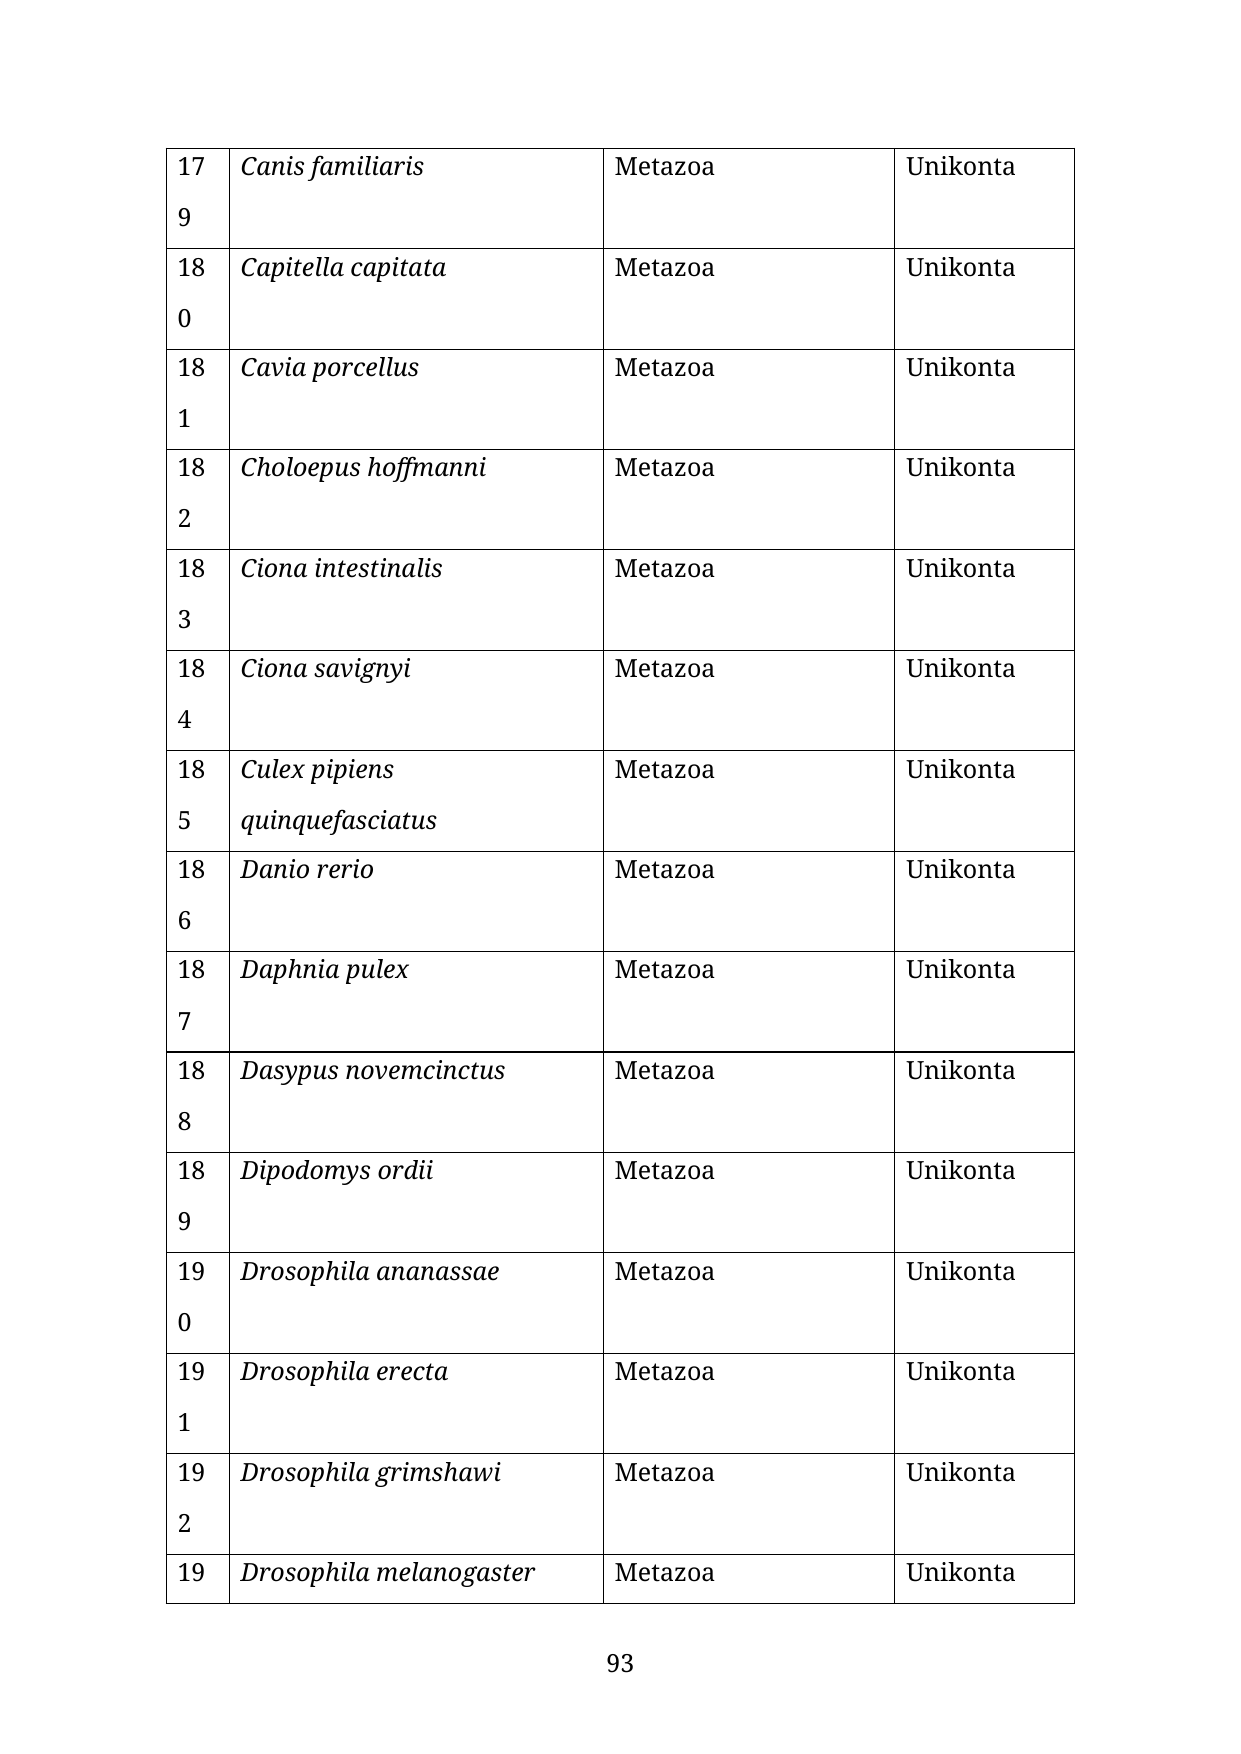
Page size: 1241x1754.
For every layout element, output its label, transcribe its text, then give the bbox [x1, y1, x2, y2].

table_cell 186 [167, 852, 229, 951]
table_cell Metazoa [604, 249, 894, 348]
table_cell Drosophila ananassae [230, 1253, 603, 1353]
table_cell 192 [167, 1454, 229, 1553]
table_cell Metazoa [604, 1253, 894, 1353]
table_cell Unikonta [895, 350, 1074, 449]
table_cell Unikonta [895, 249, 1074, 348]
table_cell Unikonta [895, 1454, 1074, 1553]
table_cell Unikonta [895, 651, 1074, 750]
table_cell Canis familiaris [230, 149, 603, 248]
table_cell Ciona intestinalis [230, 550, 603, 650]
table_cell Metazoa [604, 1053, 894, 1152]
table_cell 193 [167, 1555, 229, 1603]
table_cell 184 [167, 651, 229, 750]
table_cell Dasypus novemcinctus [230, 1053, 603, 1152]
table_cell 190 [167, 1253, 229, 1353]
table_cell Metazoa [604, 450, 894, 549]
table_cell Cavia porcellus [230, 350, 603, 449]
table_cell Daphnia pulex [230, 952, 603, 1051]
table_cell Unikonta [895, 751, 1074, 851]
table_cell Capitella capitata [230, 249, 603, 348]
table_cell 183 [167, 550, 229, 650]
table_cell Drosophila grimshawi [230, 1454, 603, 1553]
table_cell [230, 1555, 603, 1603]
table_cell 185 [167, 751, 229, 851]
table_cell 182 [167, 450, 229, 549]
table_cell Metazoa [604, 1454, 894, 1553]
table_cell Unikonta [895, 1253, 1074, 1353]
table_cell Metazoa [604, 751, 894, 851]
table_cell Metazoa [604, 852, 894, 951]
table_cell Dipodomys ordii [230, 1153, 603, 1252]
table_cell Choloepus hoffmanni [230, 450, 603, 549]
table_cell Unikonta [895, 1053, 1074, 1152]
table_cell 191 [167, 1354, 229, 1453]
table_cell Metazoa [604, 651, 894, 750]
table_cell 189 [167, 1153, 229, 1252]
table_cell Metazoa [604, 550, 894, 650]
table_cell Unikonta [895, 550, 1074, 650]
table_cell Unikonta [895, 149, 1074, 248]
table_cell Unikonta [895, 1354, 1074, 1453]
table_cell 188 [167, 1053, 229, 1152]
table_cell Metazoa [604, 1354, 894, 1453]
table_cell 180 [167, 249, 229, 348]
table_cell Drosophila erecta [230, 1354, 603, 1453]
table_cell Metazoa [604, 952, 894, 1051]
table_cell Unikonta [895, 450, 1074, 549]
table_cell Metazoa [604, 1153, 894, 1252]
table_cell Unikonta [895, 1555, 1074, 1603]
table_cell Unikonta [895, 852, 1074, 951]
table_cell Metazoa [604, 1555, 894, 1603]
table_cell Culex pipiens quinquefasciatus [230, 751, 603, 851]
table_cell Unikonta [895, 952, 1074, 1051]
table_cell Metazoa [604, 149, 894, 248]
table_cell 181 [167, 350, 229, 449]
table_cell 179 [167, 149, 229, 248]
table_cell Ciona savignyi [230, 651, 603, 750]
table_cell Unikonta [895, 1153, 1074, 1252]
table_cell Metazoa [604, 350, 894, 449]
table_cell 187 [167, 952, 229, 1051]
table_cell Danio rerio [230, 852, 603, 951]
